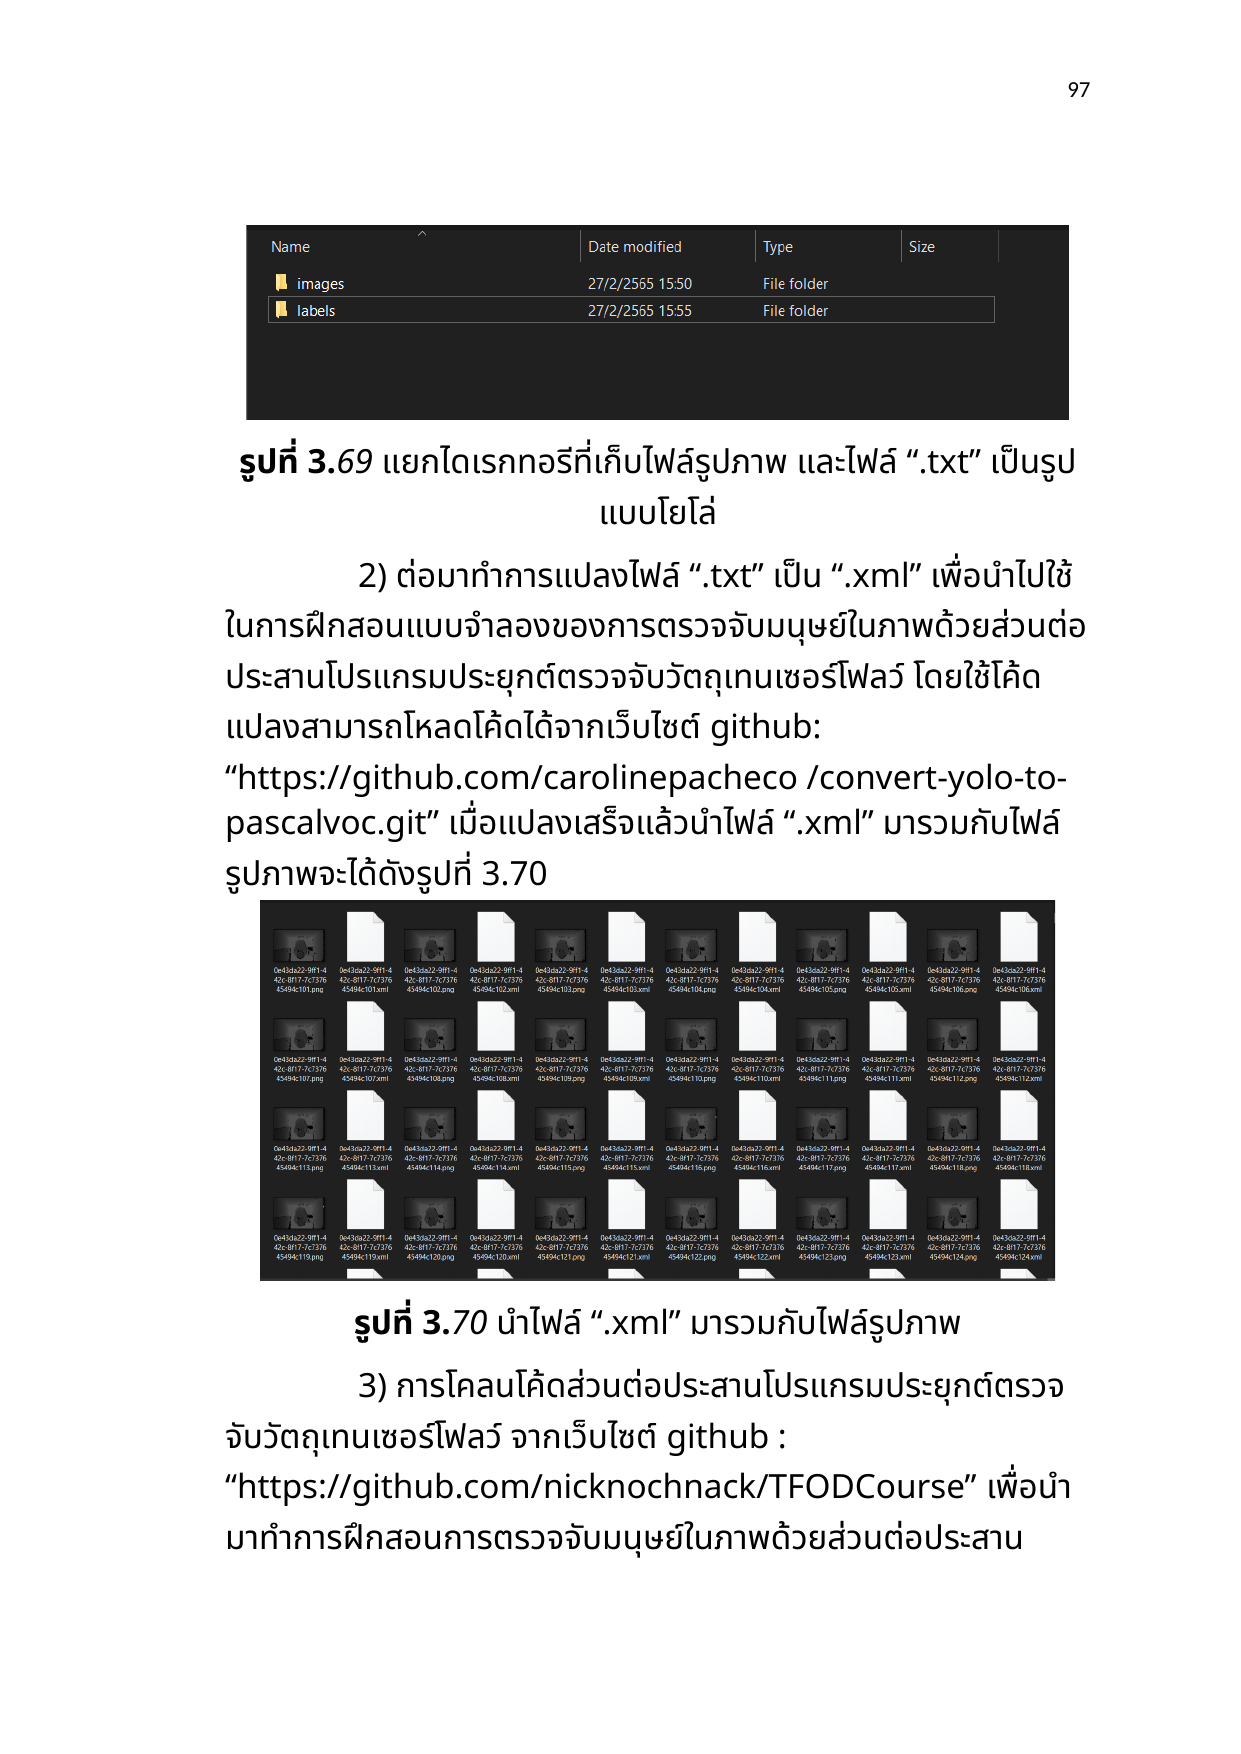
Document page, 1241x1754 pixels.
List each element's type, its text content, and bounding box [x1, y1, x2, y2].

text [225, 1362, 1090, 1564]
text รูปที่ 3.69 แยกไดเรกทอรีที่เก็บไฟล์รูปภาพ และไฟล์ “.txt” เป็นรูปแบบโยโล่ [225, 438, 1090, 539]
text รูปที่ 3.70 นำไฟล์ “.xml” มารวมกับไฟล์รูปภาพ [225, 1299, 1090, 1349]
text 2) ต่อมาทำการแปลงไฟล์ “.txt” เป็น “.xml” เพื่อนำไปใช้ในการฝึกสอนแบบจำลองของการตรวจจับมนุษย์ในภาพด้วยส่วนต่อประสานโปรแกรมประยุกต์ตรวจจับวัตถุเทนเซอร์โฟลว์ โดยใช้โค้ดแปลงสามารถโหลดโค้ดได้จากเว็บไซต์ github: “https://github.com/carolinepacheco /convert-yolo-to-pascalvoc.git” เมื่อแปลงเสร็จแล้วนำไฟล์ “.xml” มารวมกับไฟล์รูปภาพจะได้ดังรูปที่ 3.70 [225, 552, 1090, 900]
picture [246, 225, 1069, 420]
picture [260, 900, 1055, 1281]
